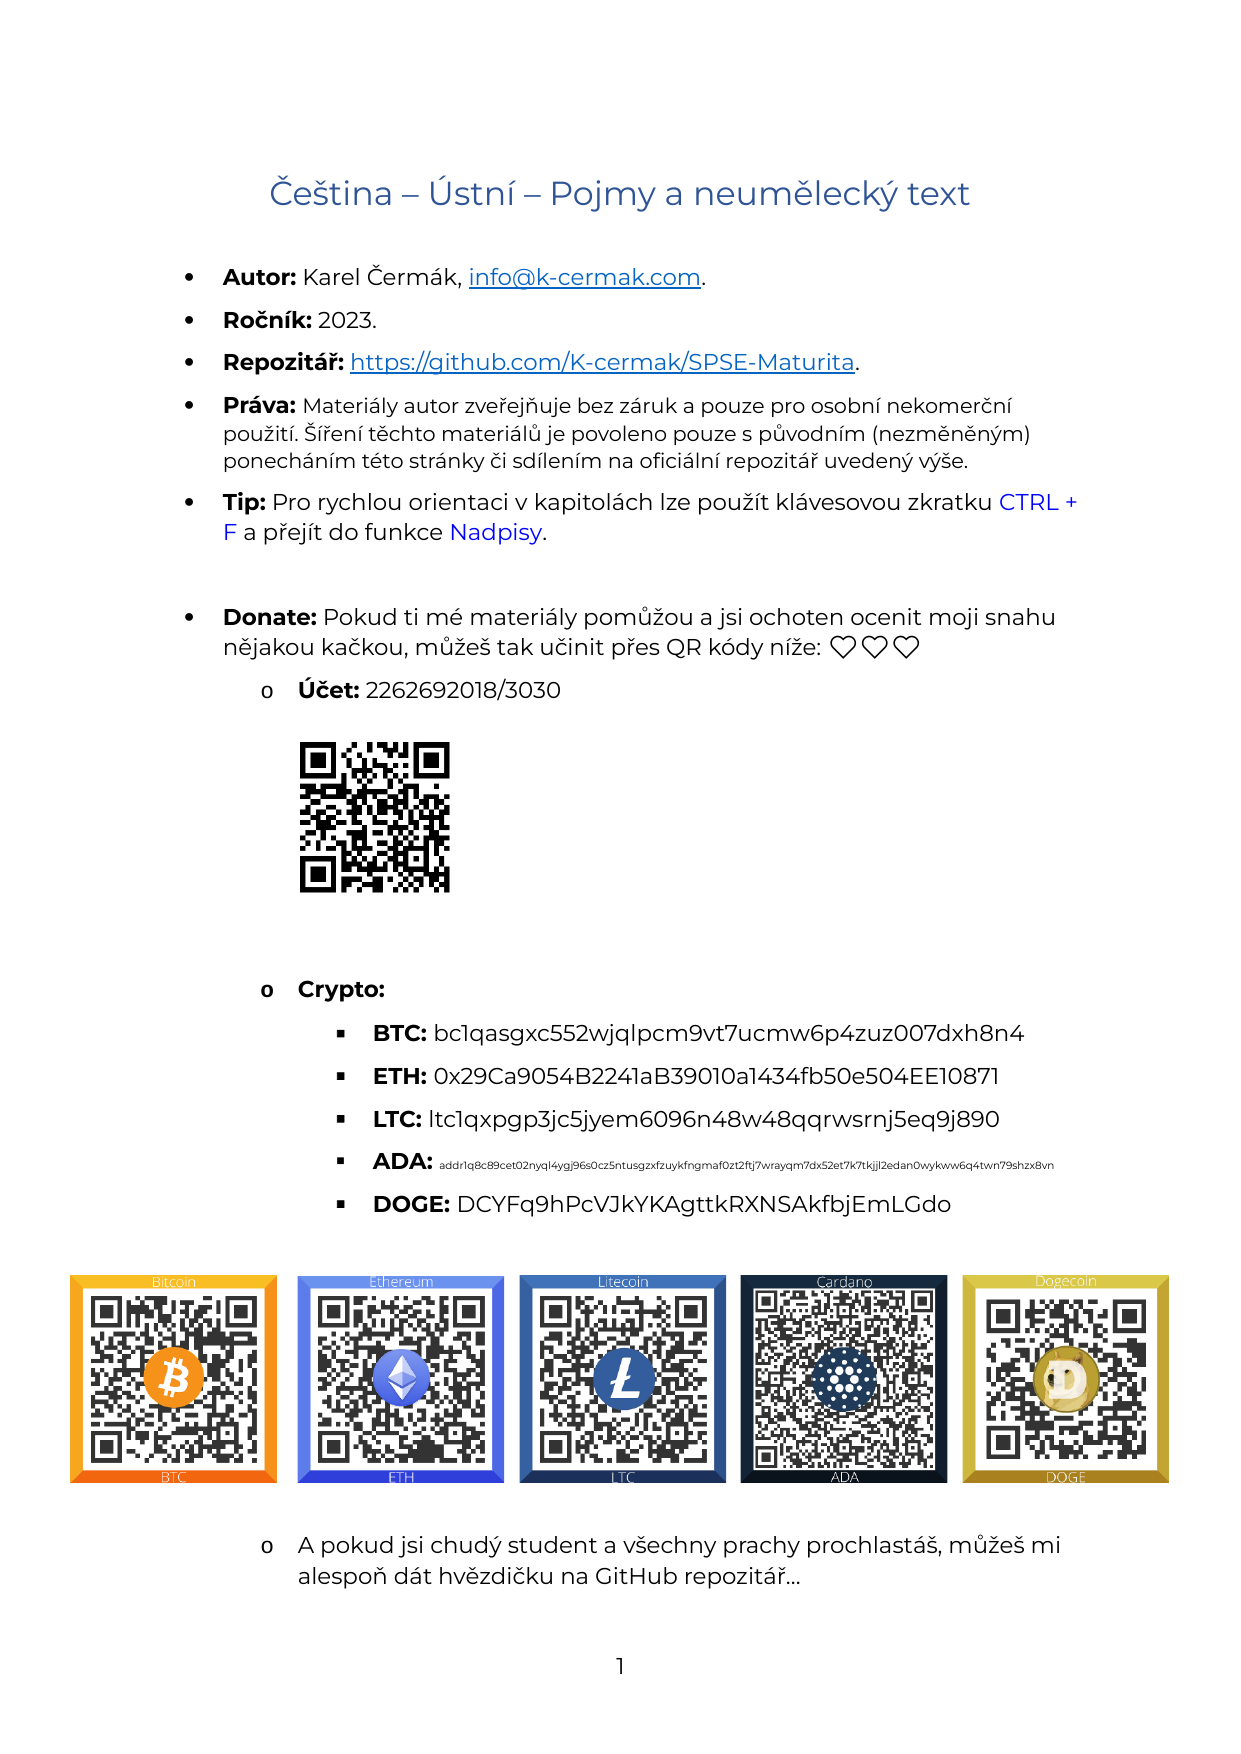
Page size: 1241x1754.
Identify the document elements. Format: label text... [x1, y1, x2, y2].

picture [519, 1275, 727, 1483]
list Čeština – Ústní – Pojmy a neumělecký text [148, 173, 1093, 213]
picture [297, 1276, 505, 1483]
picture [70, 1275, 277, 1483]
text Práva: Materiály autor zveřejňuje bez záruk a pouze pro osobní nekomerční použití. Šíření těchto materiálů je povoleno pouze s původním (nezměněným) ponecháním této stránky či sdílením na oficiální repozitář uvedený výše. [185, 391, 1093, 474]
list ADA: addr1q8c89cet02nyql4ygj96s0cz5ntusgzxfzuykfngmaf0zt2ftj7wrayqm7dx52et7k7tkjjl2edan0wykww6q4twn79shzx8vn [335, 1147, 1093, 1175]
list BTC: bc1qasgxc552wjqlpcm9vt7ucmw6p4zuz007dxh8n4 [335, 1019, 1093, 1047]
list Crypto: [260, 976, 1093, 1005]
list ETH: 0x29Ca9054B2241aB39010a1434fb50e504EE10871 [335, 1062, 1093, 1090]
list LTC: ltc1qxpgp3jc5jyem6096n48w48qqrwsrnj5eq9j890 [335, 1105, 1093, 1133]
picture [278, 721, 471, 914]
picture [740, 1275, 948, 1483]
list DOGE: DCYFq9hPcVJkYKAgttkRXNSAkfbjEmLGdo [335, 1190, 1093, 1218]
text Repozitář: https://github.com/K-cermak/SPSE-Maturita. [185, 348, 1093, 376]
list Účet: 2262692018/3030 [260, 676, 1093, 705]
list A pokud jsi chudý student a všechny prachy prochlastáš, můžeš mi alespoň dát hvězdičku na GitHub repozitář… [260, 1531, 1093, 1590]
text Donate: Pokud ti mé materiály pomůžou a jsi ochoten ocenit moji snahu nějakou kačkou, můžeš tak učinit přes QR kódy níže: ❤️❤️❤️ [185, 603, 1093, 662]
text Tip: Pro rychlou orientaci v kapitolách lze použít klávesovou zkratku CTRL + F a přejít do funkce Nadpisy. [185, 488, 1093, 546]
text Ročník: 2023. [185, 306, 1093, 334]
picture [962, 1275, 1169, 1483]
text Autor: Karel Čermák, info@k-cermak.com. [185, 263, 1093, 291]
